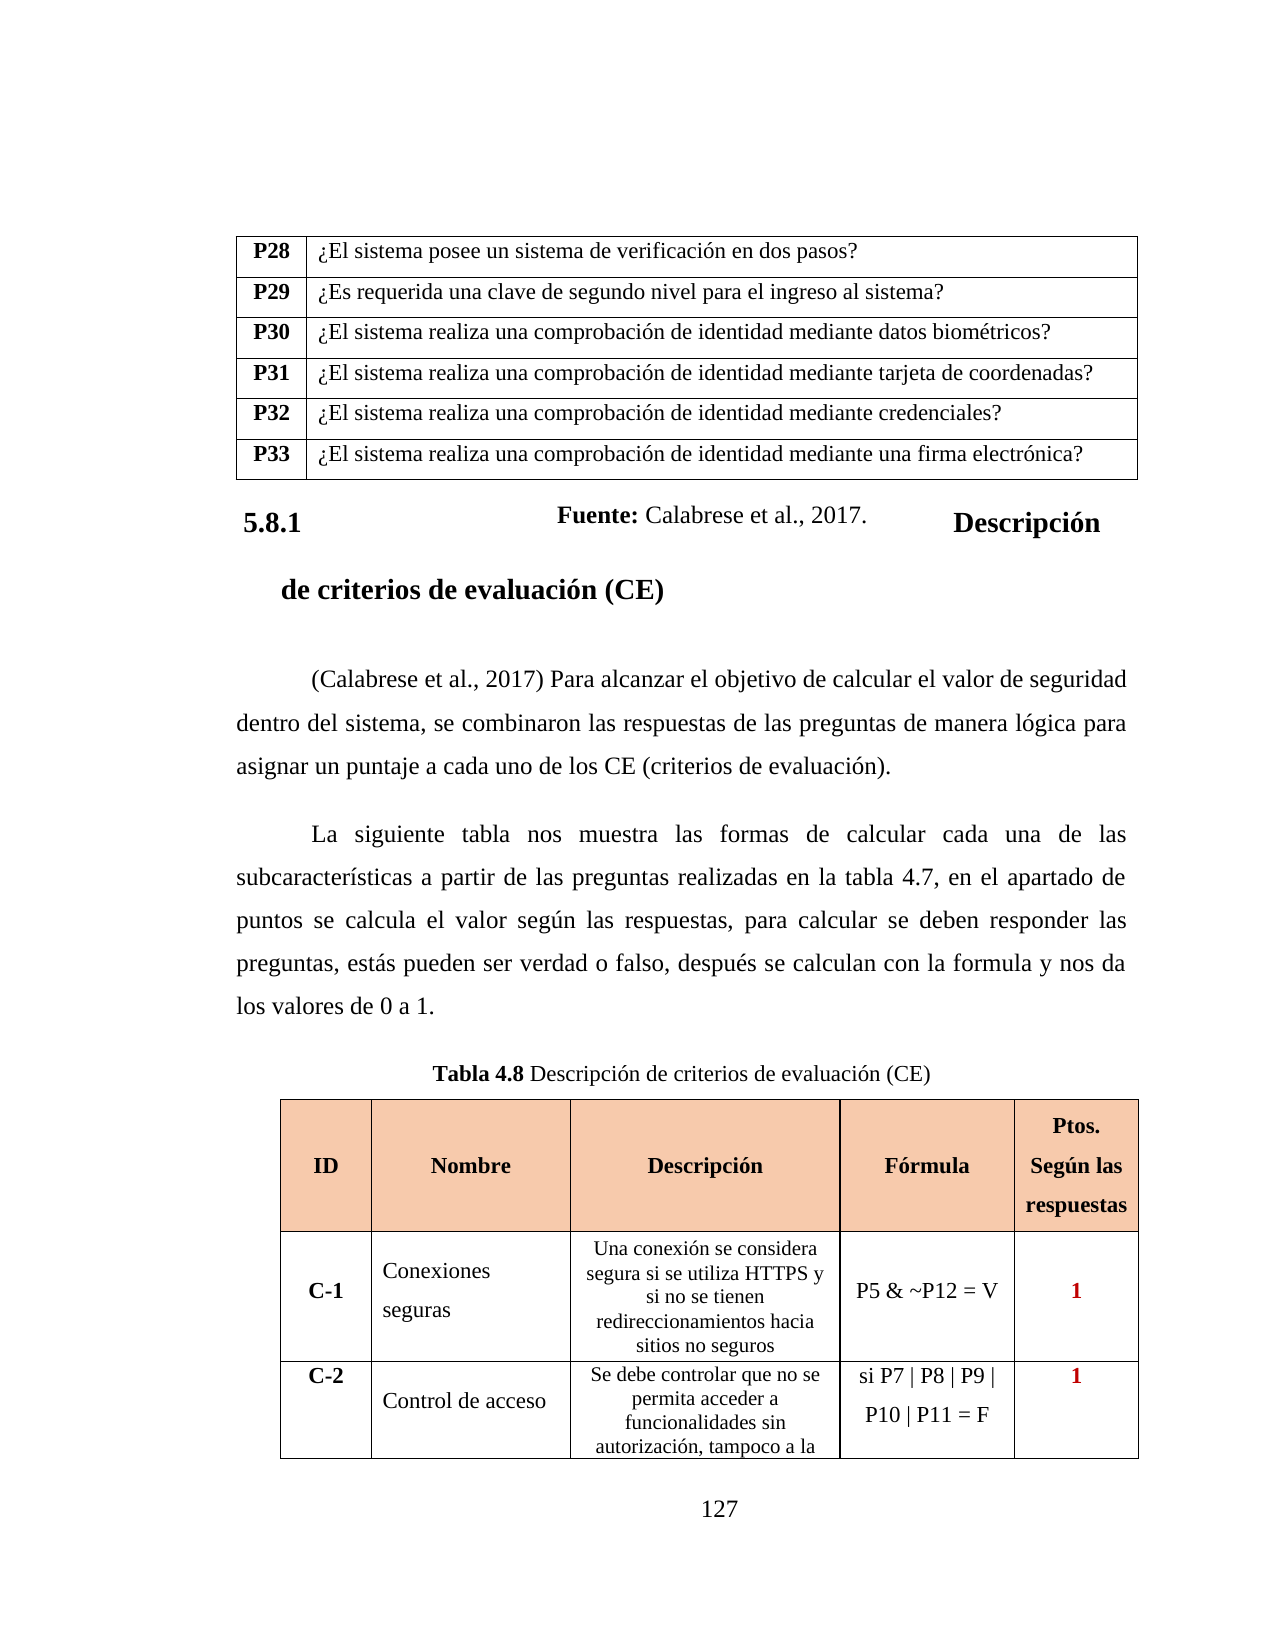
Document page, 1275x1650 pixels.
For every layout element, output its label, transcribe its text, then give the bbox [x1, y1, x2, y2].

table_header Nombre [372, 1100, 570, 1231]
table_header Ptos. Según las respuestas [1015, 1100, 1138, 1231]
table_cell P33 [237, 440, 306, 479]
table_cell ¿El sistema realiza una comprobación de identidad mediante tarjeta de coordenadas? [307, 359, 1137, 398]
subtitle Descripción de criterios de evaluación (CE) [243, 505, 1127, 606]
table_cell C-2 [281, 1362, 371, 1458]
table_cell P31 [237, 359, 306, 398]
text Tabla 4.8 Descripción de criterios de evaluación (CE) [236, 1059, 1127, 1086]
table_cell 1 [1015, 1232, 1138, 1361]
table_cell ¿El sistema realiza una comprobación de identidad mediante credenciales? [307, 399, 1137, 439]
text (Calabrese et al., 2017) Para alcanzar el objetivo de calcular el valor de seguridad dentro del sistema, se combinaron las respuestas de las preguntas de manera lógica para asignar un puntaje a cada uno de los CE (criterios de evaluación). [236, 664, 1127, 779]
table_cell 1 [1015, 1362, 1138, 1458]
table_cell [841, 1362, 1014, 1458]
table_cell ¿El sistema posee un sistema de verificación en dos pasos? [307, 237, 1137, 277]
table_cell Control de acceso [372, 1362, 570, 1458]
table_cell Conexiones seguras [372, 1232, 570, 1361]
table_header Fórmula [841, 1100, 1014, 1231]
table_cell ¿Es requerida una clave de segundo nivel para el ingreso al sistema? [307, 278, 1137, 317]
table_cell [571, 1362, 839, 1458]
table_cell P5 & ~P12 = V [841, 1232, 1014, 1361]
table_cell P30 [237, 318, 306, 358]
table_cell Una conexión se considera segura si se utiliza HTTPS y si no se tienen redireccionamientos hacia sitios no seguros [571, 1232, 839, 1361]
table_cell P29 [237, 278, 306, 317]
table_cell ¿El sistema realiza una comprobación de identidad mediante datos biométricos? [307, 318, 1137, 358]
text La siguiente tabla nos muestra las formas de calcular cada una de las subcaracterísticas a partir de las preguntas realizadas en la tabla 4.7, en el apartado de puntos se calcula el valor según las respuestas, para calcular se deben responder las preguntas, estás pueden ser verdad o falso, después se calculan con la formula y nos da los valores de 0 a 1. [236, 819, 1127, 1020]
table_cell ¿El sistema realiza una comprobación de identidad mediante una firma electrónica? [307, 440, 1137, 479]
table_cell P28 [237, 237, 306, 277]
table_cell P32 [237, 399, 306, 439]
table_cell C-1 [281, 1232, 371, 1361]
table_header ID [281, 1100, 371, 1231]
table_header Descripción [571, 1100, 839, 1231]
